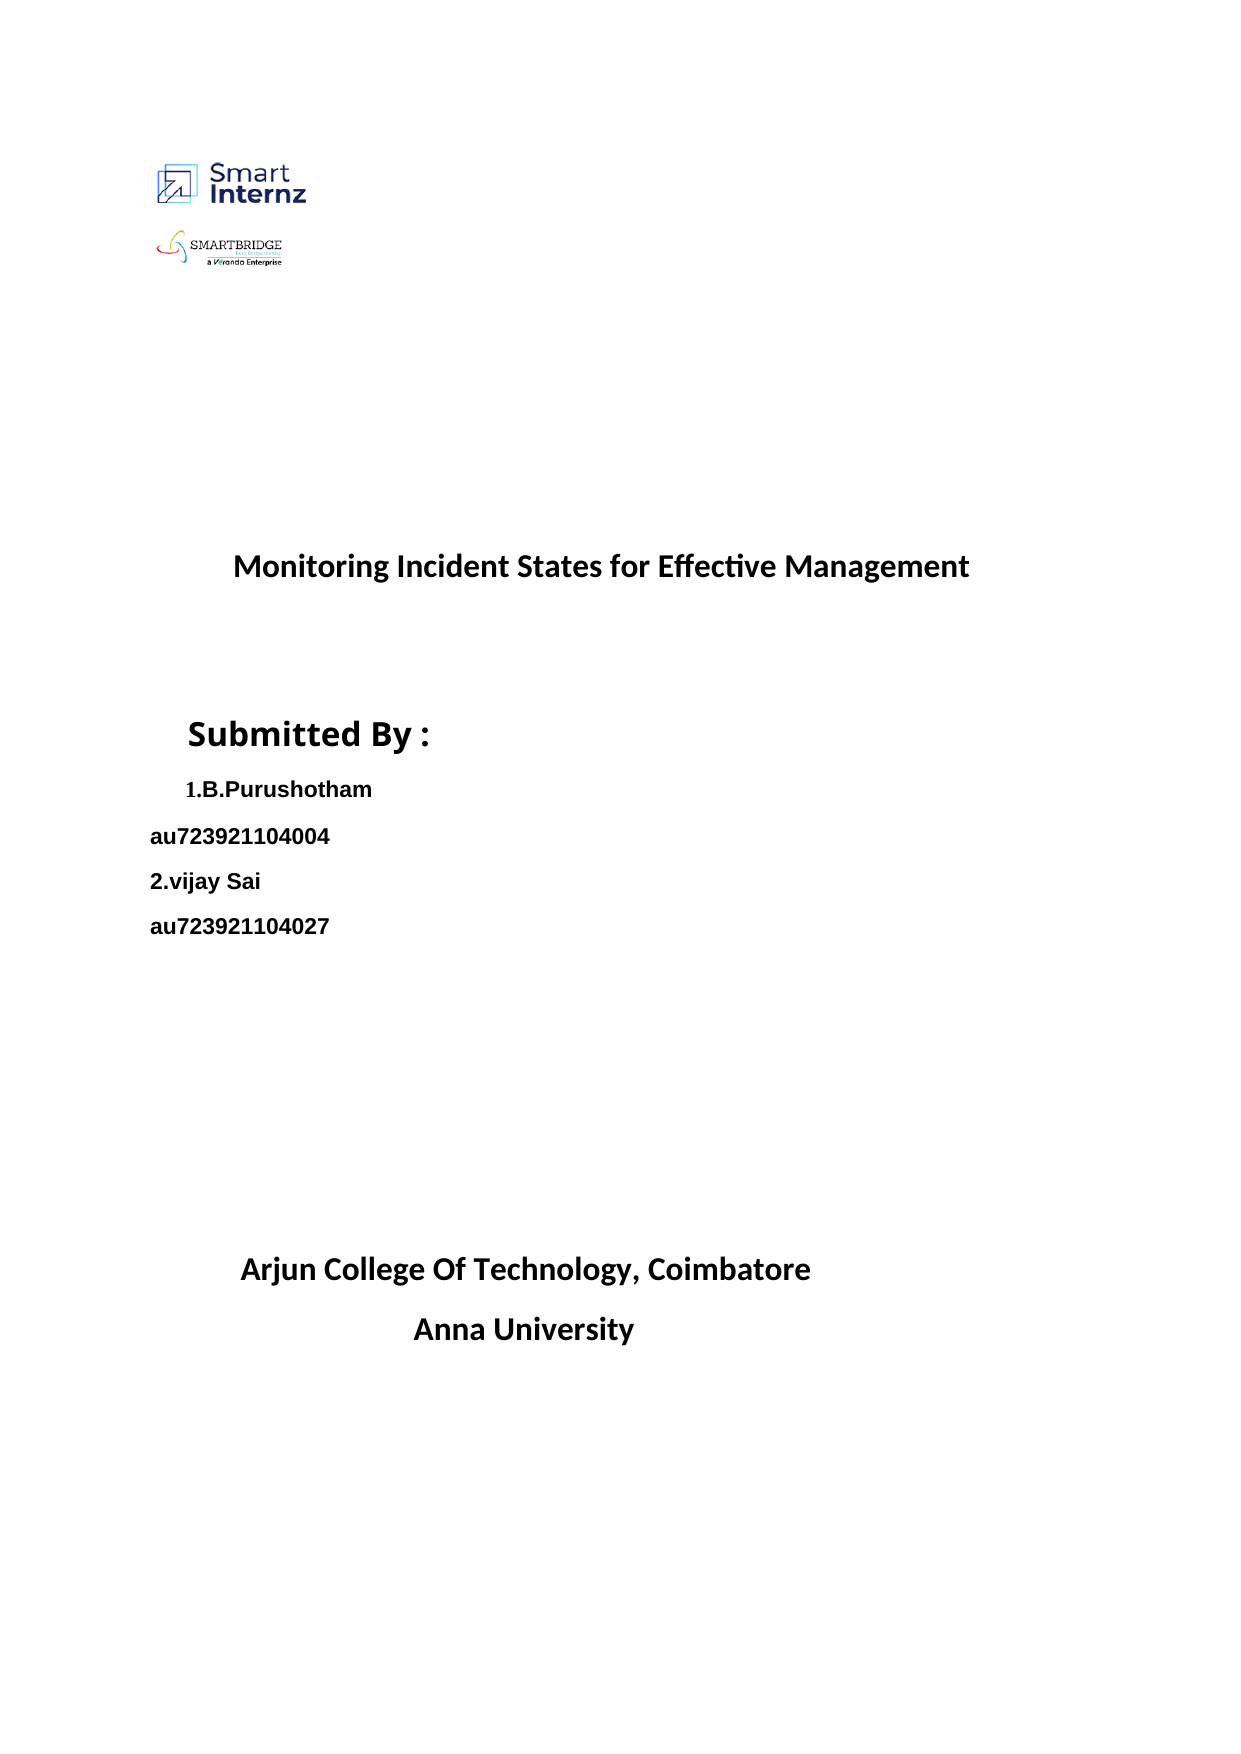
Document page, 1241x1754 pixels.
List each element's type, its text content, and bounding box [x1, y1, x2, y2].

text Submitted By : [150, 666, 1090, 756]
text au723921104027 [150, 913, 1090, 939]
text Arjun College Of Technology, Coimbatore [150, 1248, 1090, 1288]
picture [150, 211, 310, 284]
text Anna University [150, 1308, 1090, 1349]
text 2.vijay Sai [150, 868, 1090, 894]
text 1.B.Purushotham [150, 776, 1090, 803]
text au723921104004 [150, 823, 1090, 849]
picture [150, 150, 312, 210]
text Monitoring Incident States for Effective Management [150, 545, 1090, 586]
